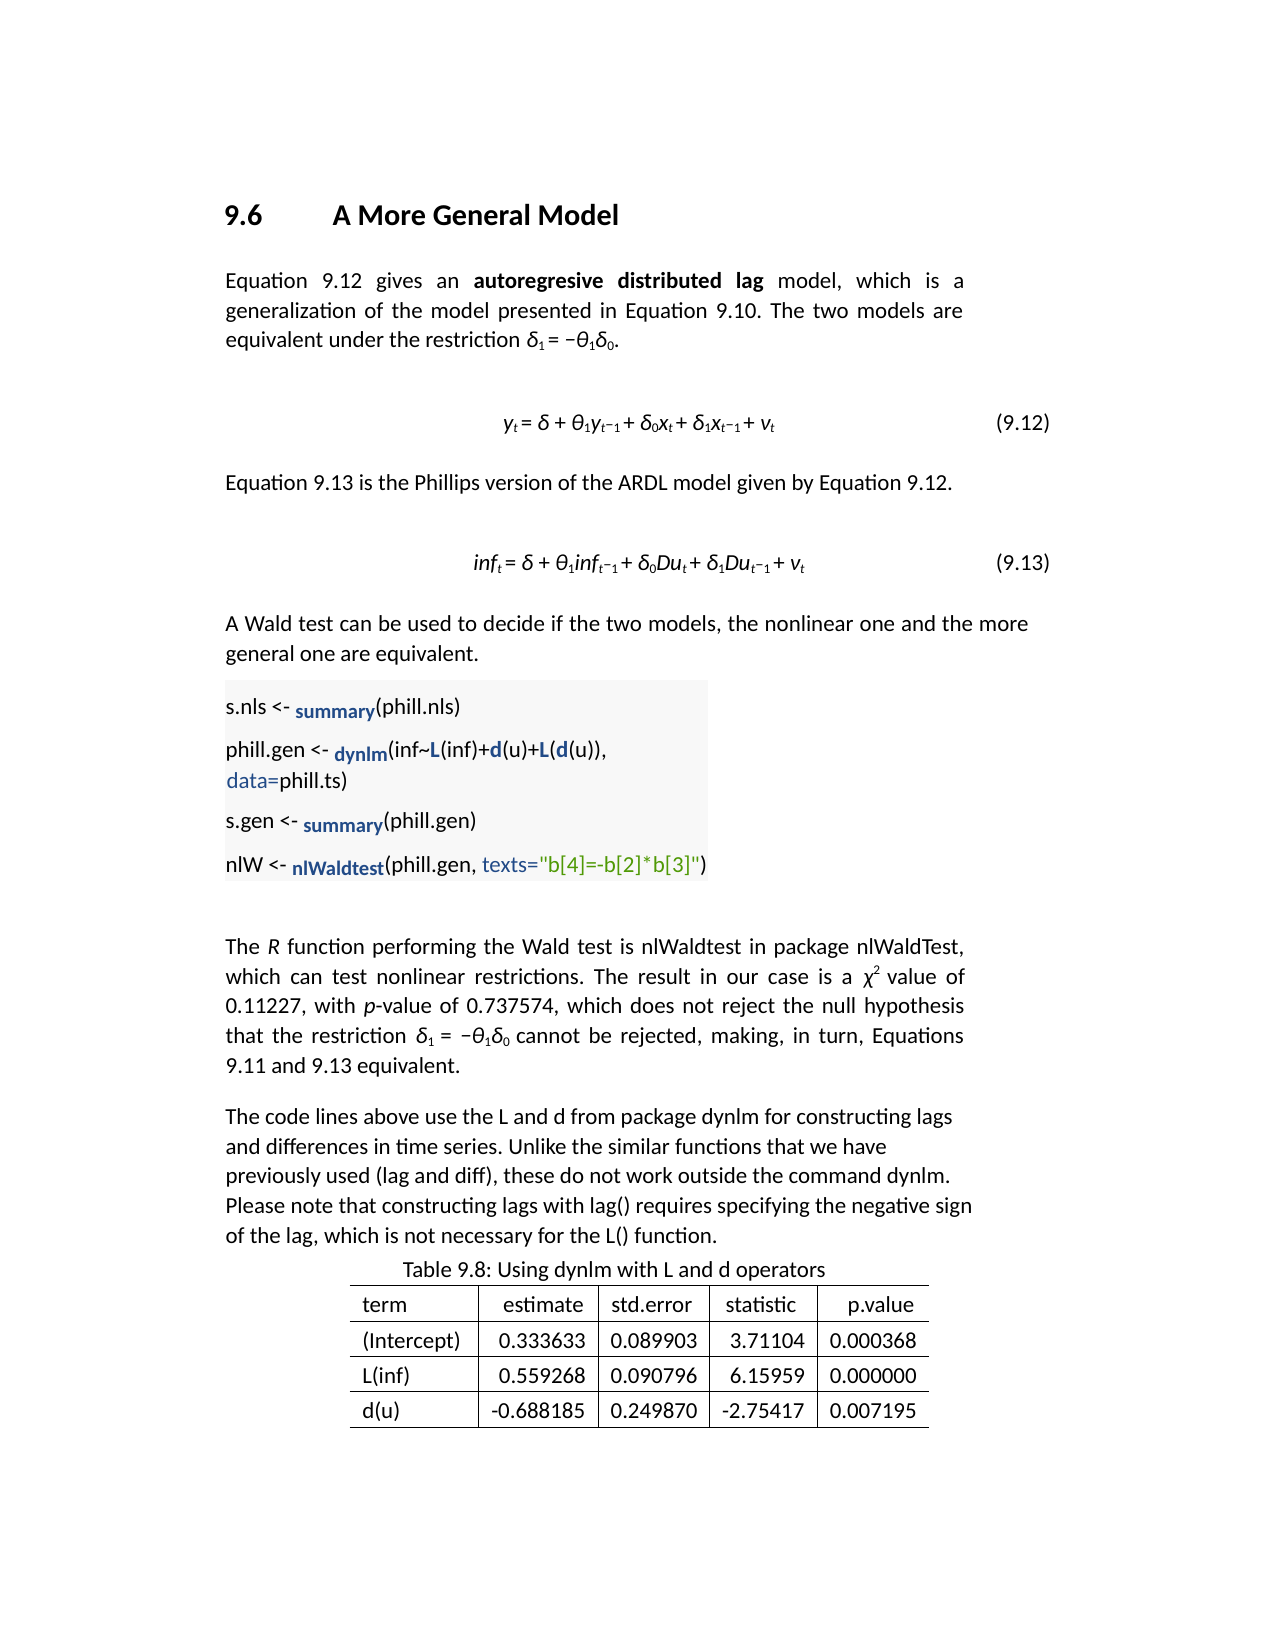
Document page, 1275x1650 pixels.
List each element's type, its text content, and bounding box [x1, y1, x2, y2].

text The code lines above use the L and d from package dynlm for constructing lags and differences in time series. Unlike the similar functions that we have previously used (lag and diff), these do not work outside the command dynlm. Please note that constructing lags with lag() requires specifying the negative sign of the lag, which is not necessary for the L() function. [225, 1102, 976, 1249]
table_header p.value [818, 1286, 929, 1321]
table_header statistic [710, 1286, 817, 1321]
subtitle 9.6 A More General Model [223, 196, 1054, 233]
table_header term [350, 1286, 478, 1321]
text Equation 9.13 is the Phillips version of the ARDL model given by Equation 9.12. [225, 468, 1053, 496]
text yt = δ + θ1yt−1 + δ0xt + δ1xt−1 + νt (9.12) [223, 408, 1054, 436]
table_cell (Intercept) [350, 1322, 478, 1356]
table_cell d(u) [350, 1392, 478, 1427]
table_header estimate [479, 1286, 598, 1321]
table_cell 0.007195 [818, 1392, 929, 1427]
text inft = δ + θ1inft−1 + δ0Dut + δ1Dut−1 + νt (9.13) [223, 548, 1054, 576]
table_cell 0.000368 [818, 1322, 929, 1356]
text s.nls <- summary(phill.nls) [225, 680, 708, 723]
table_cell 0.559268 [479, 1357, 598, 1391]
table_cell 0.000000 [818, 1357, 929, 1391]
table_cell -0.688185 [479, 1392, 598, 1427]
text The R function performing the Wald test is nlWaldtest in package nlWaldTest, which can test nonlinear restrictions. The result in our case is a χ2 value of 0.11227, with p-value of 0.737574, which does not reject the null hypothesis that the restriction δ1 = −θ1δ0 cannot be rejected, making, in turn, Equations 9.11 and 9.13 equivalent. [225, 932, 965, 1079]
text s.gen <- summary(phill.gen) [225, 794, 708, 838]
table_cell 0.249870 [599, 1392, 709, 1427]
text nlW <- nlWaldtest(phill.gen, texts="b[4]=-b[2]*b[3]") [225, 838, 708, 881]
table_cell 3.71104 [710, 1322, 817, 1356]
text phill.gen <- dynlm(inf~L(inf)+d(u)+L(d(u)), data=phill.ts) [225, 723, 708, 794]
table_header std.error [599, 1286, 709, 1321]
table_cell 0.333633 [479, 1322, 598, 1356]
table_cell 0.090796 [599, 1357, 709, 1391]
table_cell -2.75417 [710, 1392, 817, 1427]
table_cell 0.089903 [599, 1322, 709, 1356]
table_cell 6.15959 [710, 1357, 817, 1391]
text Equation 9.12 gives an autoregresive distributed lag model, which is a generalization of the model presented in Equation 9.10. The two models are equivalent under the restriction δ1 = −θ1δ0. [225, 266, 964, 353]
text A Wald test can be used to decide if the two models, the nonlinear one and the more general one are equivalent. [225, 609, 1031, 667]
table_cell L(inf) [350, 1357, 478, 1391]
text Table 9.8: Using dynlm with L and d operators [403, 1255, 1053, 1283]
